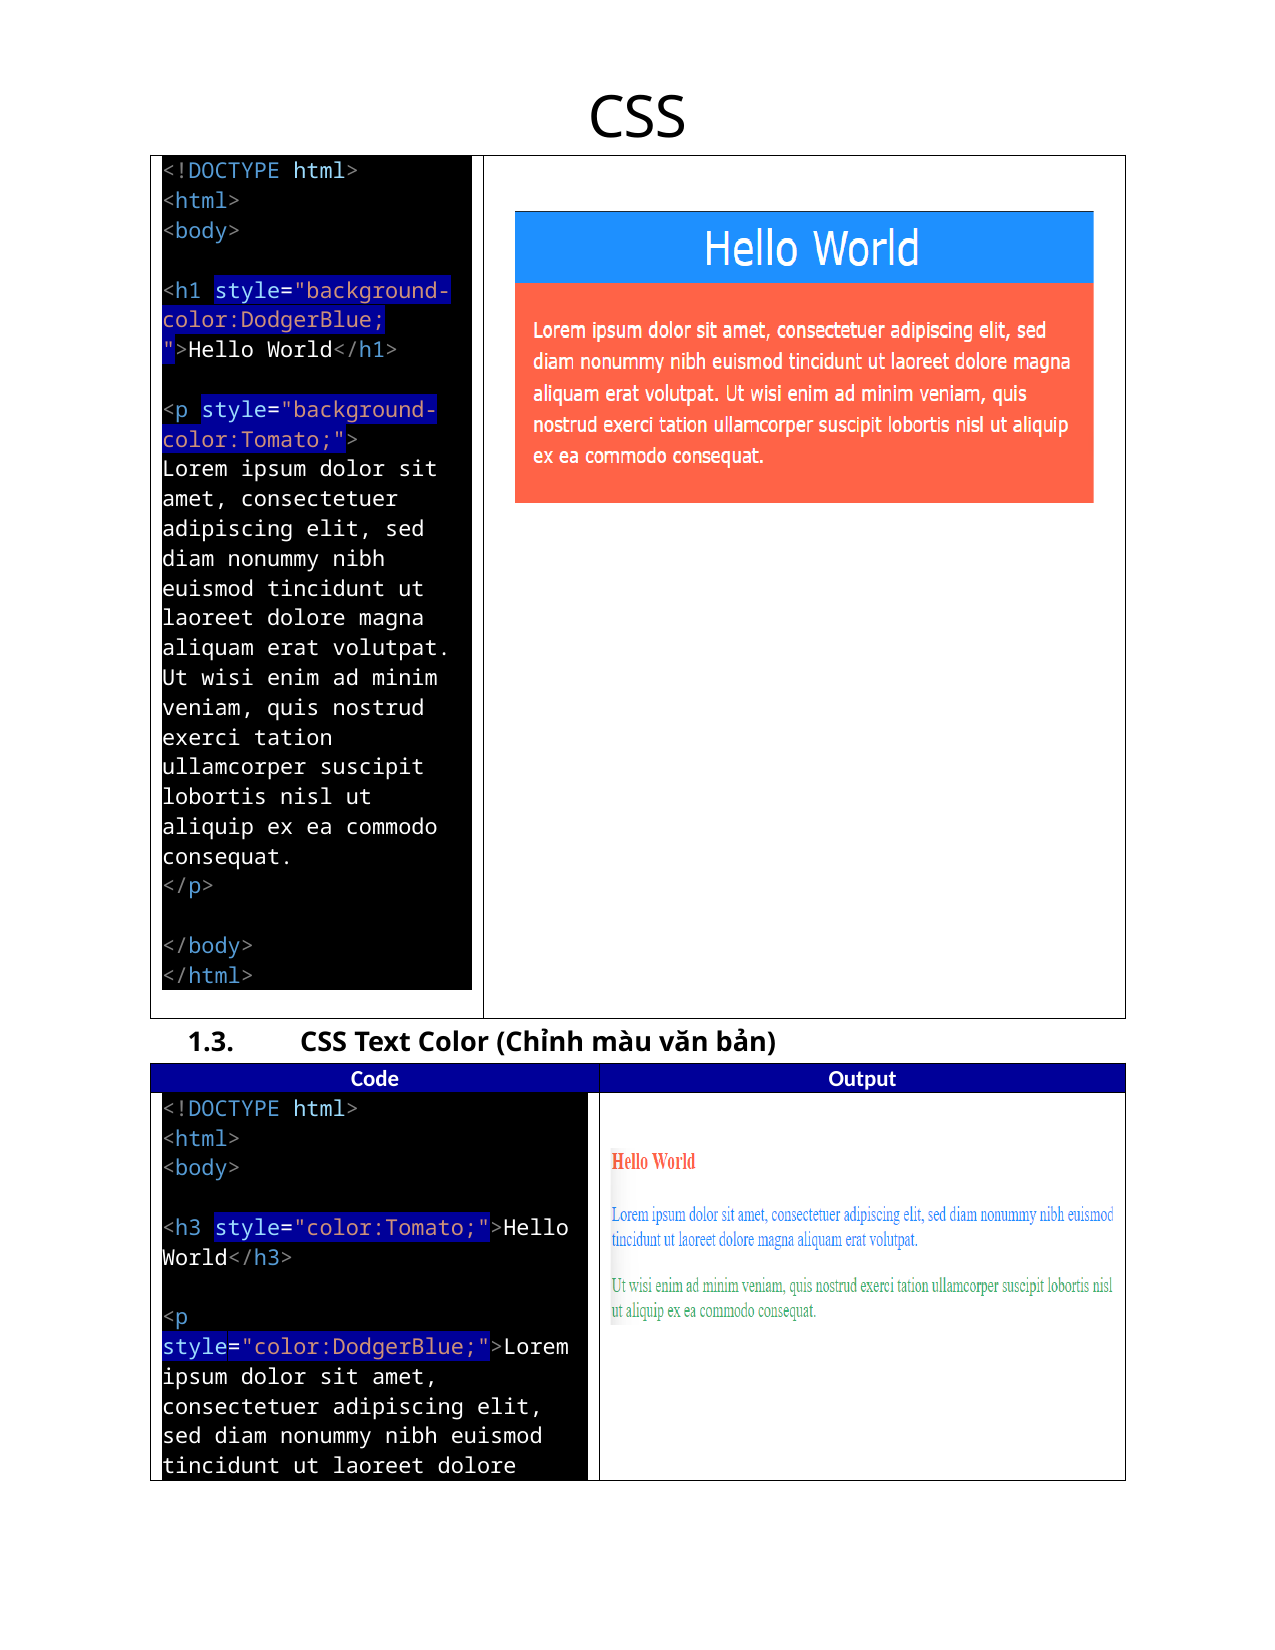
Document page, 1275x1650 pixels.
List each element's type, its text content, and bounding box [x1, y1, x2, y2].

table_cell [600, 1093, 1125, 1480]
table_header Code [151, 1064, 599, 1092]
picture [515, 211, 1094, 503]
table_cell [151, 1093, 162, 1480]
picture [610, 1148, 1113, 1325]
subtitle CSS Text Color (Chỉnh màu văn bản) [187, 1023, 1125, 1060]
table_header Output [600, 1064, 1125, 1092]
table_cell <!DOCTYPE html> <html> <body> <h1 style="background-color:DodgerBlue;">Hello World</h1> <p style="background-color:Tomato;"> Lorem ipsum dolor sit amet, consectetuer adipiscing elit, sed diam nonummy nibh euismod tincidunt ut laoreet dolore magna aliquam erat volutpat. Ut wisi enim ad minim veniam, quis nostrud exerci tation ullamcorper suscipit lobortis nisl ut aliquip ex ea commodo consequat. </p> </body> </html> [151, 156, 483, 1018]
table_cell [484, 156, 1125, 1018]
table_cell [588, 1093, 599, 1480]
